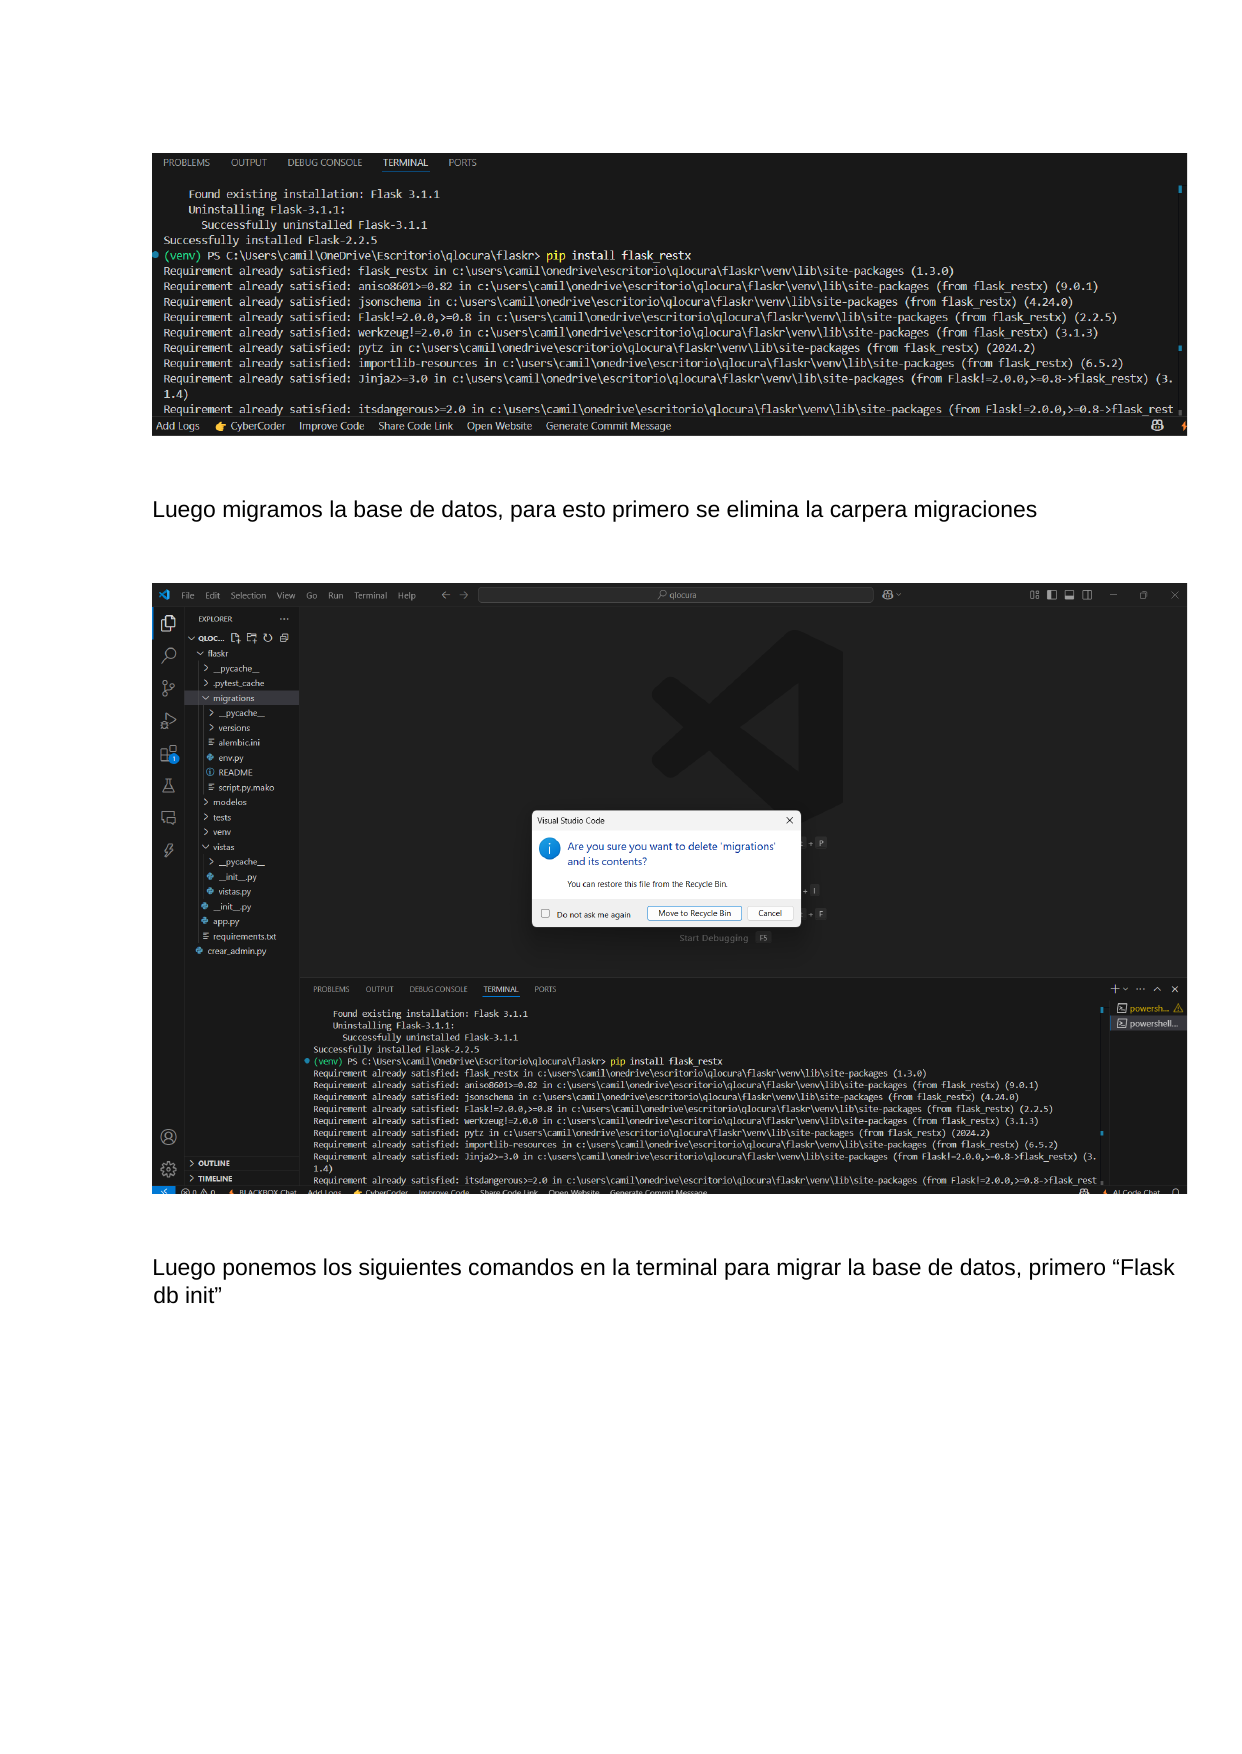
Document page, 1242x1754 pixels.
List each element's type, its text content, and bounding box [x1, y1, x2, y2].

text Luego migramos la base de datos, para esto primero se elimina la carpera migraciones [152, 496, 1178, 522]
picture [152, 583, 1188, 1194]
picture [152, 153, 1188, 436]
text Luego ponemos los siguientes comandos en la terminal para migrar la base de datos, primero “Flask db init” [152, 1254, 1178, 1309]
